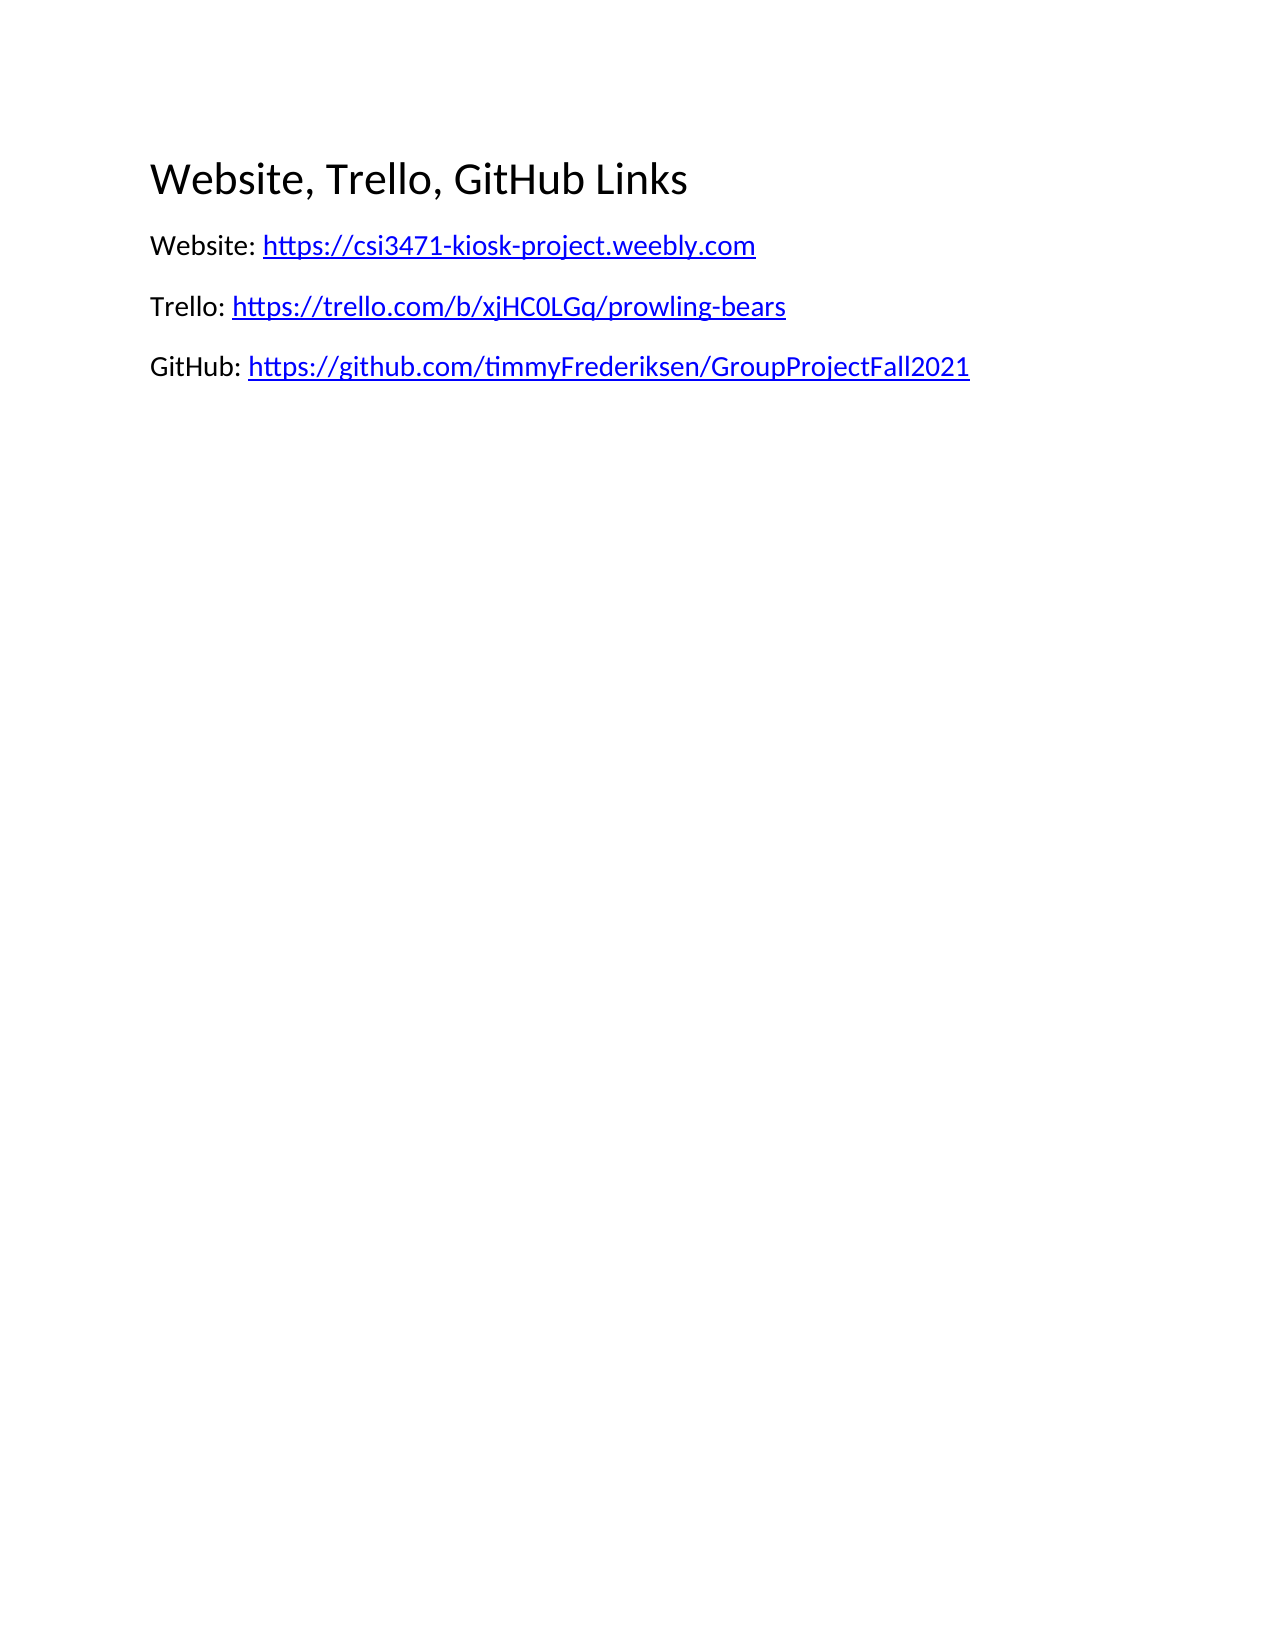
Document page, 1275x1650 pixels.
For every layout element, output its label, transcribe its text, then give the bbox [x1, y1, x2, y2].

text GitHub: https://github.com/timmyFrederiksen/GroupProjectFall2021 [150, 348, 1125, 384]
text Website: https://csi3471-kiosk-project.weebly.com [150, 227, 1125, 263]
text Trello: https://trello.com/b/xjHC0LGq/prowling-bears [150, 288, 1125, 323]
text Website, Trello, GitHub Links [150, 150, 1125, 206]
